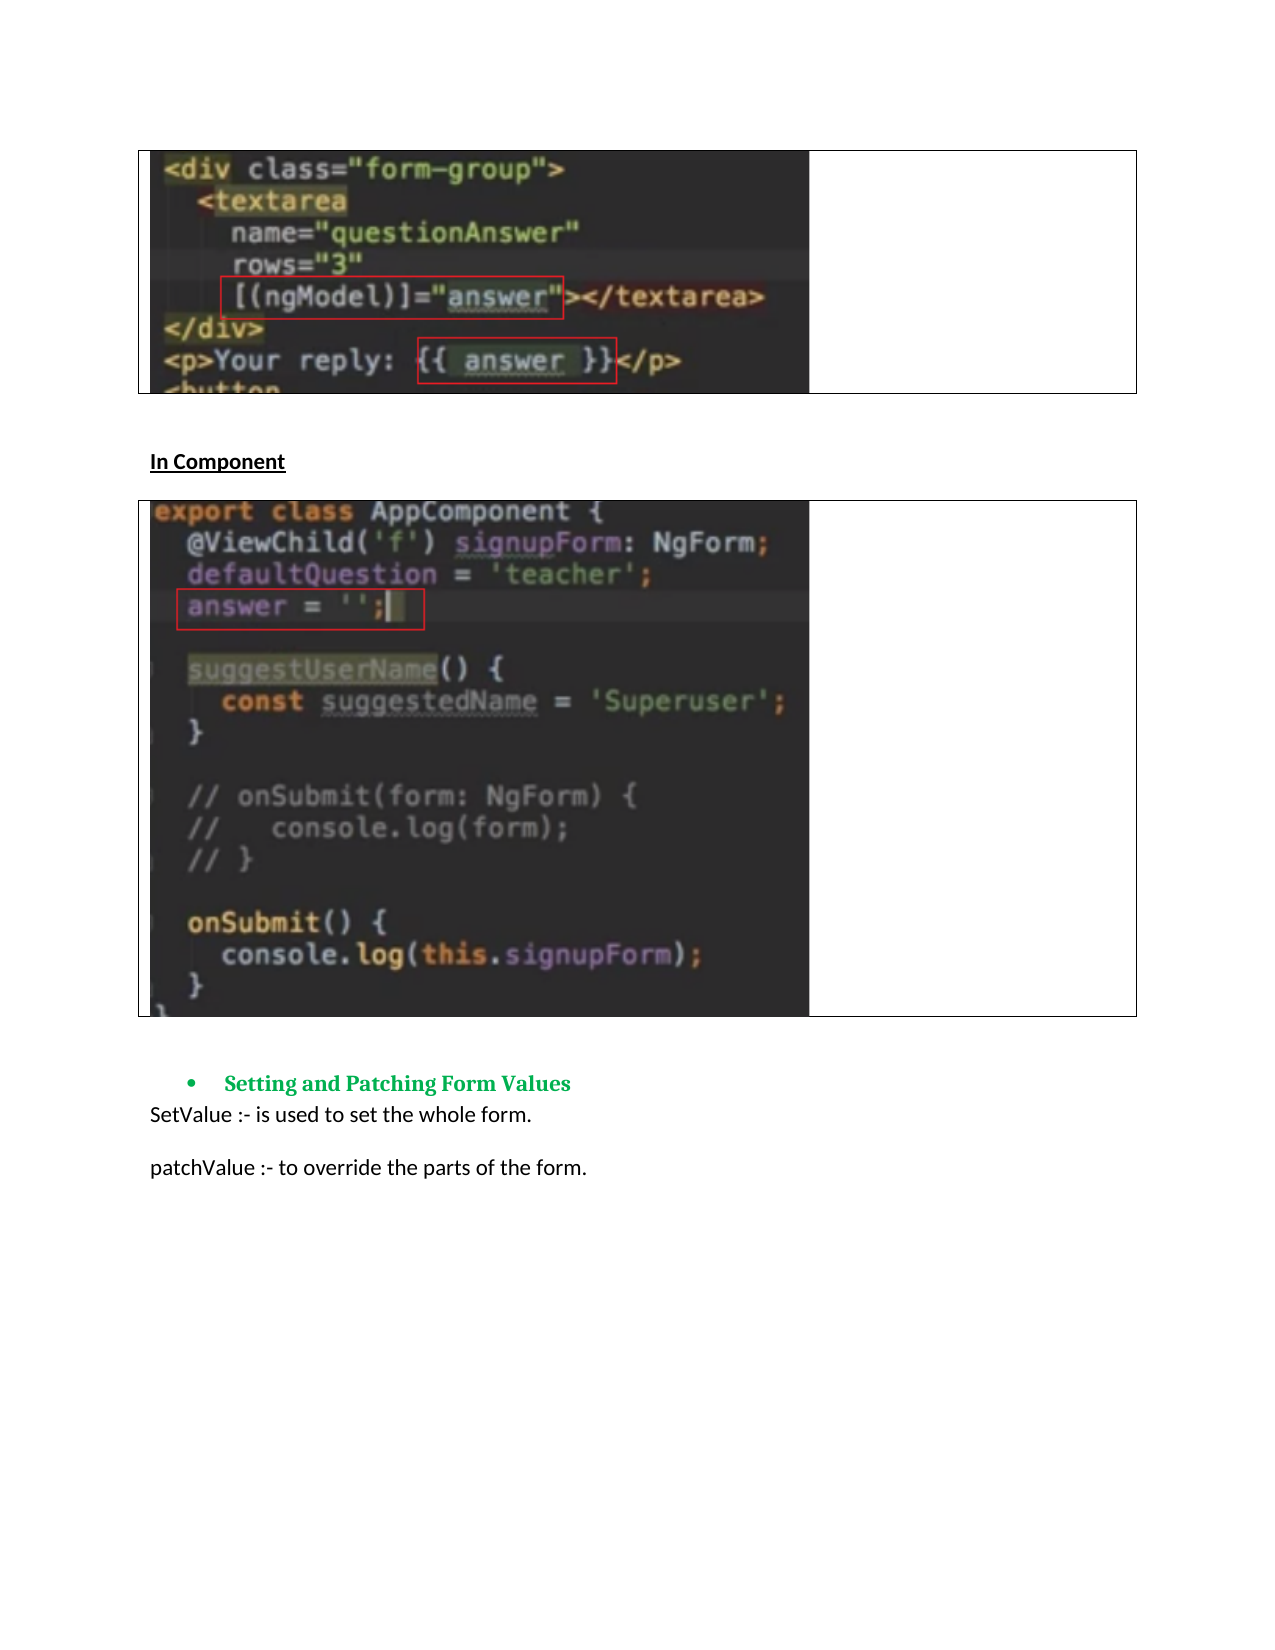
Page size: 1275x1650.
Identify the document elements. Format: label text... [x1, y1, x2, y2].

text SetValue :- is used to set the whole form. [150, 1101, 1125, 1128]
picture [150, 151, 810, 393]
table_header [810, 151, 1136, 393]
text In Component [150, 447, 1125, 475]
table_header [810, 501, 1136, 1016]
text patchValue :- to override the parts of the form. [150, 1153, 1125, 1182]
picture [150, 501, 810, 1017]
table_header [139, 501, 150, 1016]
table_header [139, 151, 150, 393]
subtitle Setting and Patching Form Values [187, 1070, 1125, 1097]
